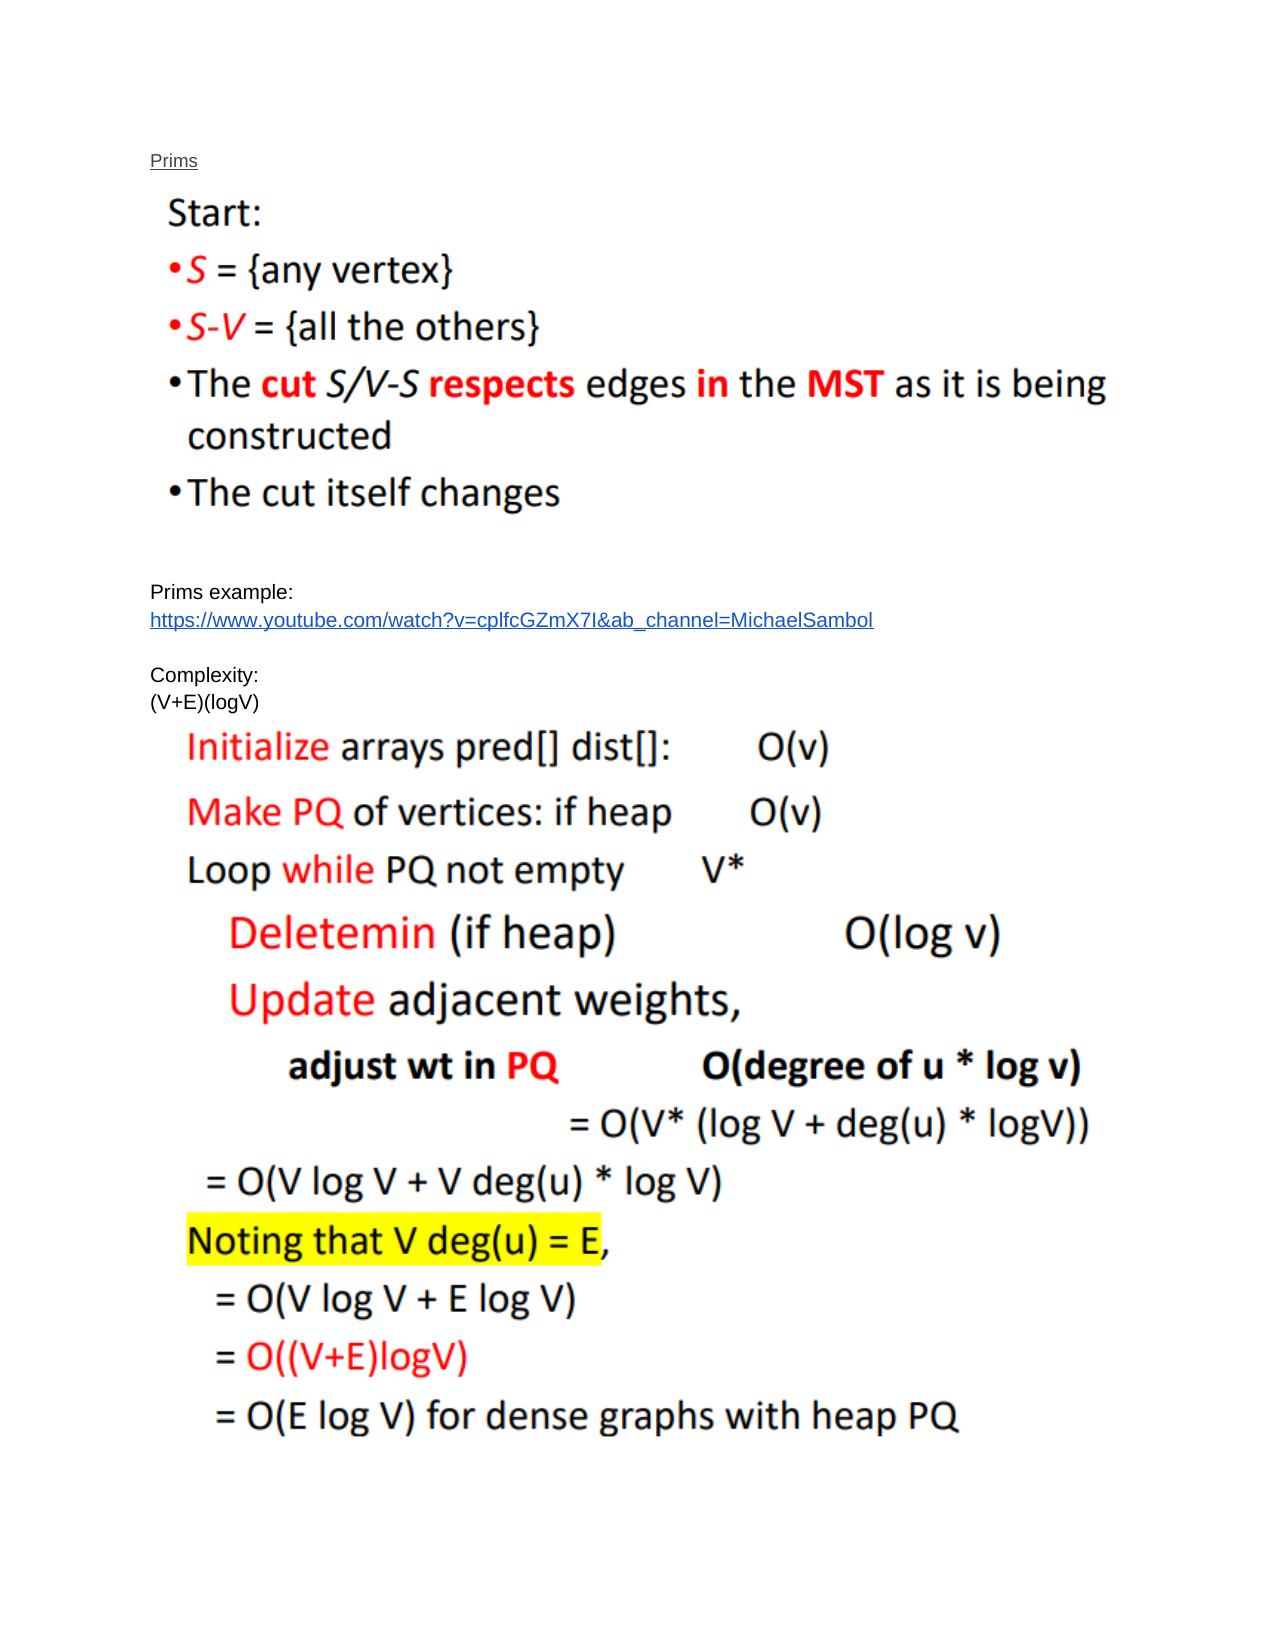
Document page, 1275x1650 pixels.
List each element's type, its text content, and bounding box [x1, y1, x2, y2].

picture [150, 180, 1125, 549]
text (V+E)(logV) [150, 690, 1125, 714]
subtitle Prims [150, 150, 1125, 172]
picture [150, 717, 1125, 1441]
text https://www.youtube.com/watch?v=cplfcGZmX7I&ab_channel=MichaelSambol [150, 607, 1125, 631]
text Prims example: [150, 580, 1125, 604]
text Complexity: [150, 662, 1125, 686]
